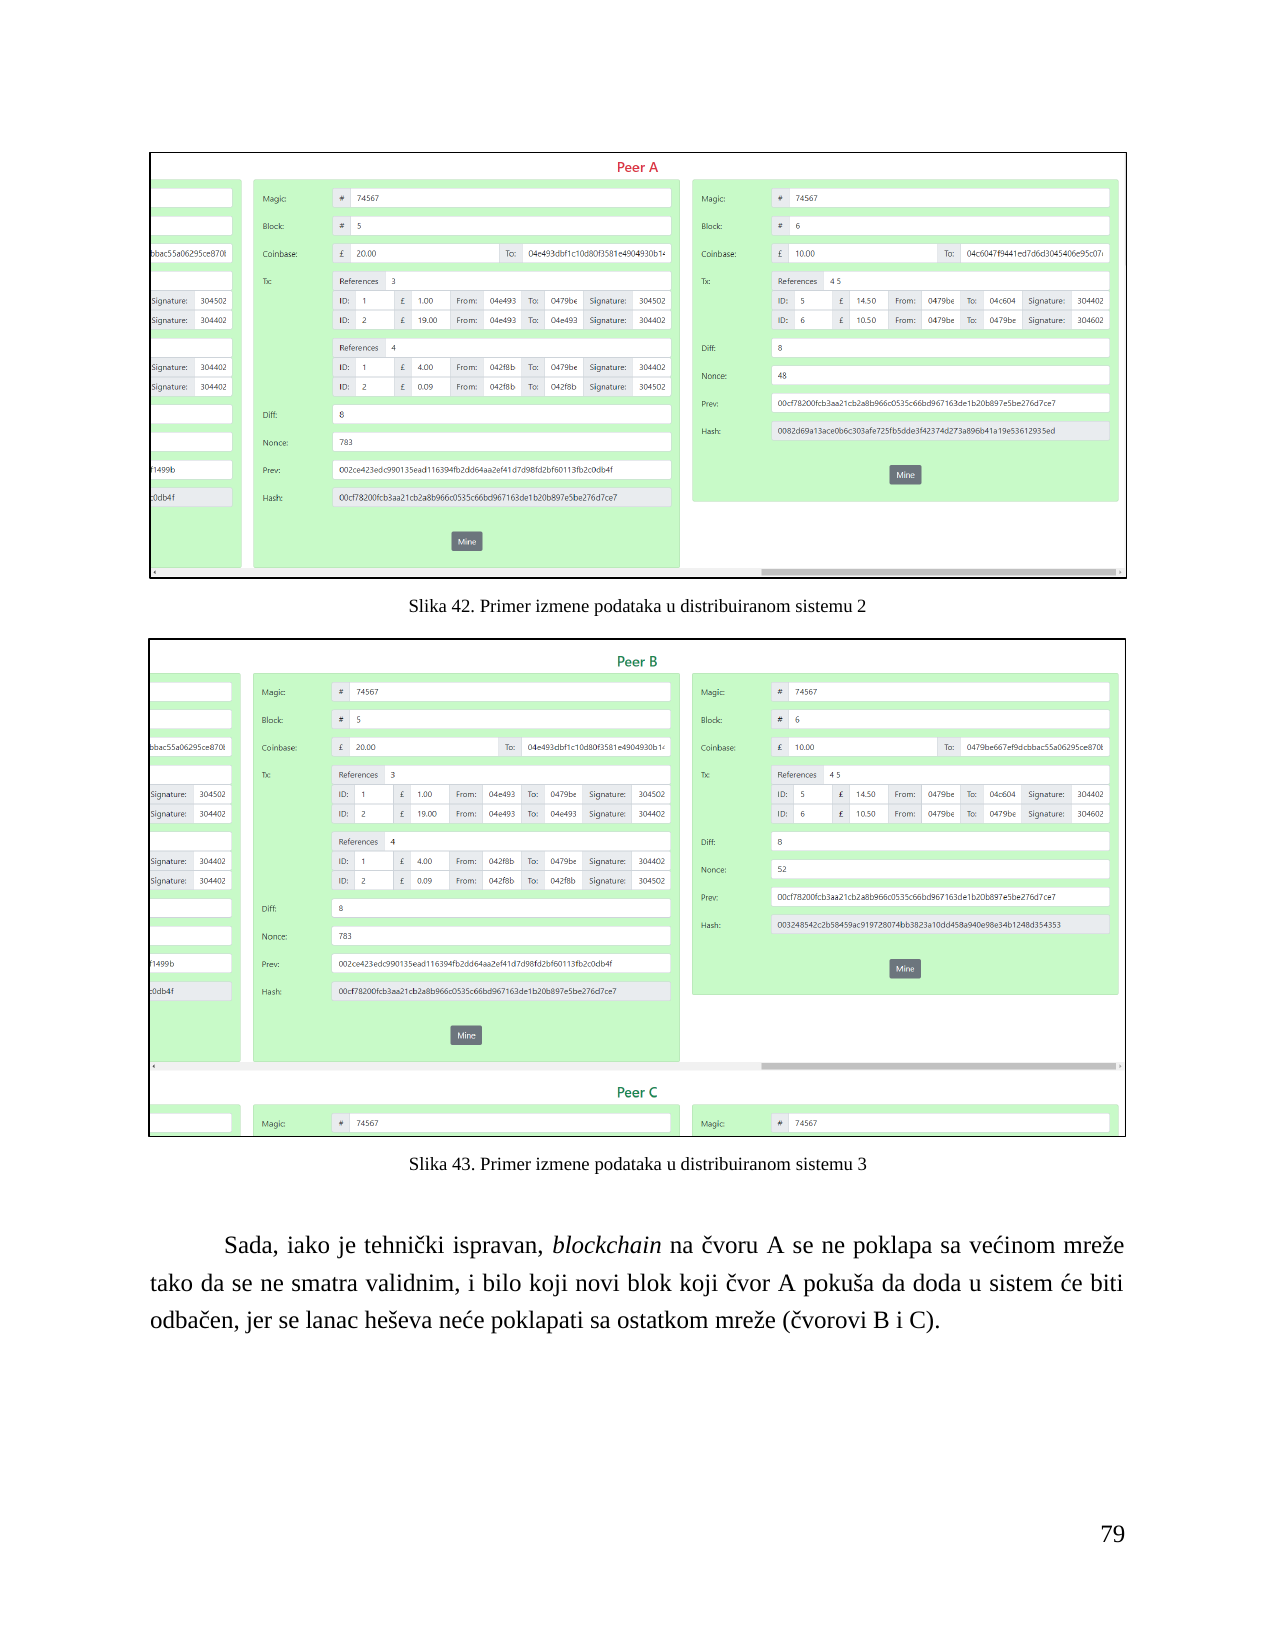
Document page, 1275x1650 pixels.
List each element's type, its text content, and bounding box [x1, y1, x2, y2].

picture [151, 153, 1126, 577]
text Sada, iako je tehnički ispravan, blockchain na čvoru A se ne poklapa sa većinom mreže tako da se ne smatra validnim, i bilo koji novi blok koji čvor A pokuša da doda u sistem će biti odbačen, jer se lanac heševa neće poklapati sa ostatkom mreže (čvorovi B i C). [150, 1222, 1125, 1334]
picture [150, 640, 1125, 1136]
